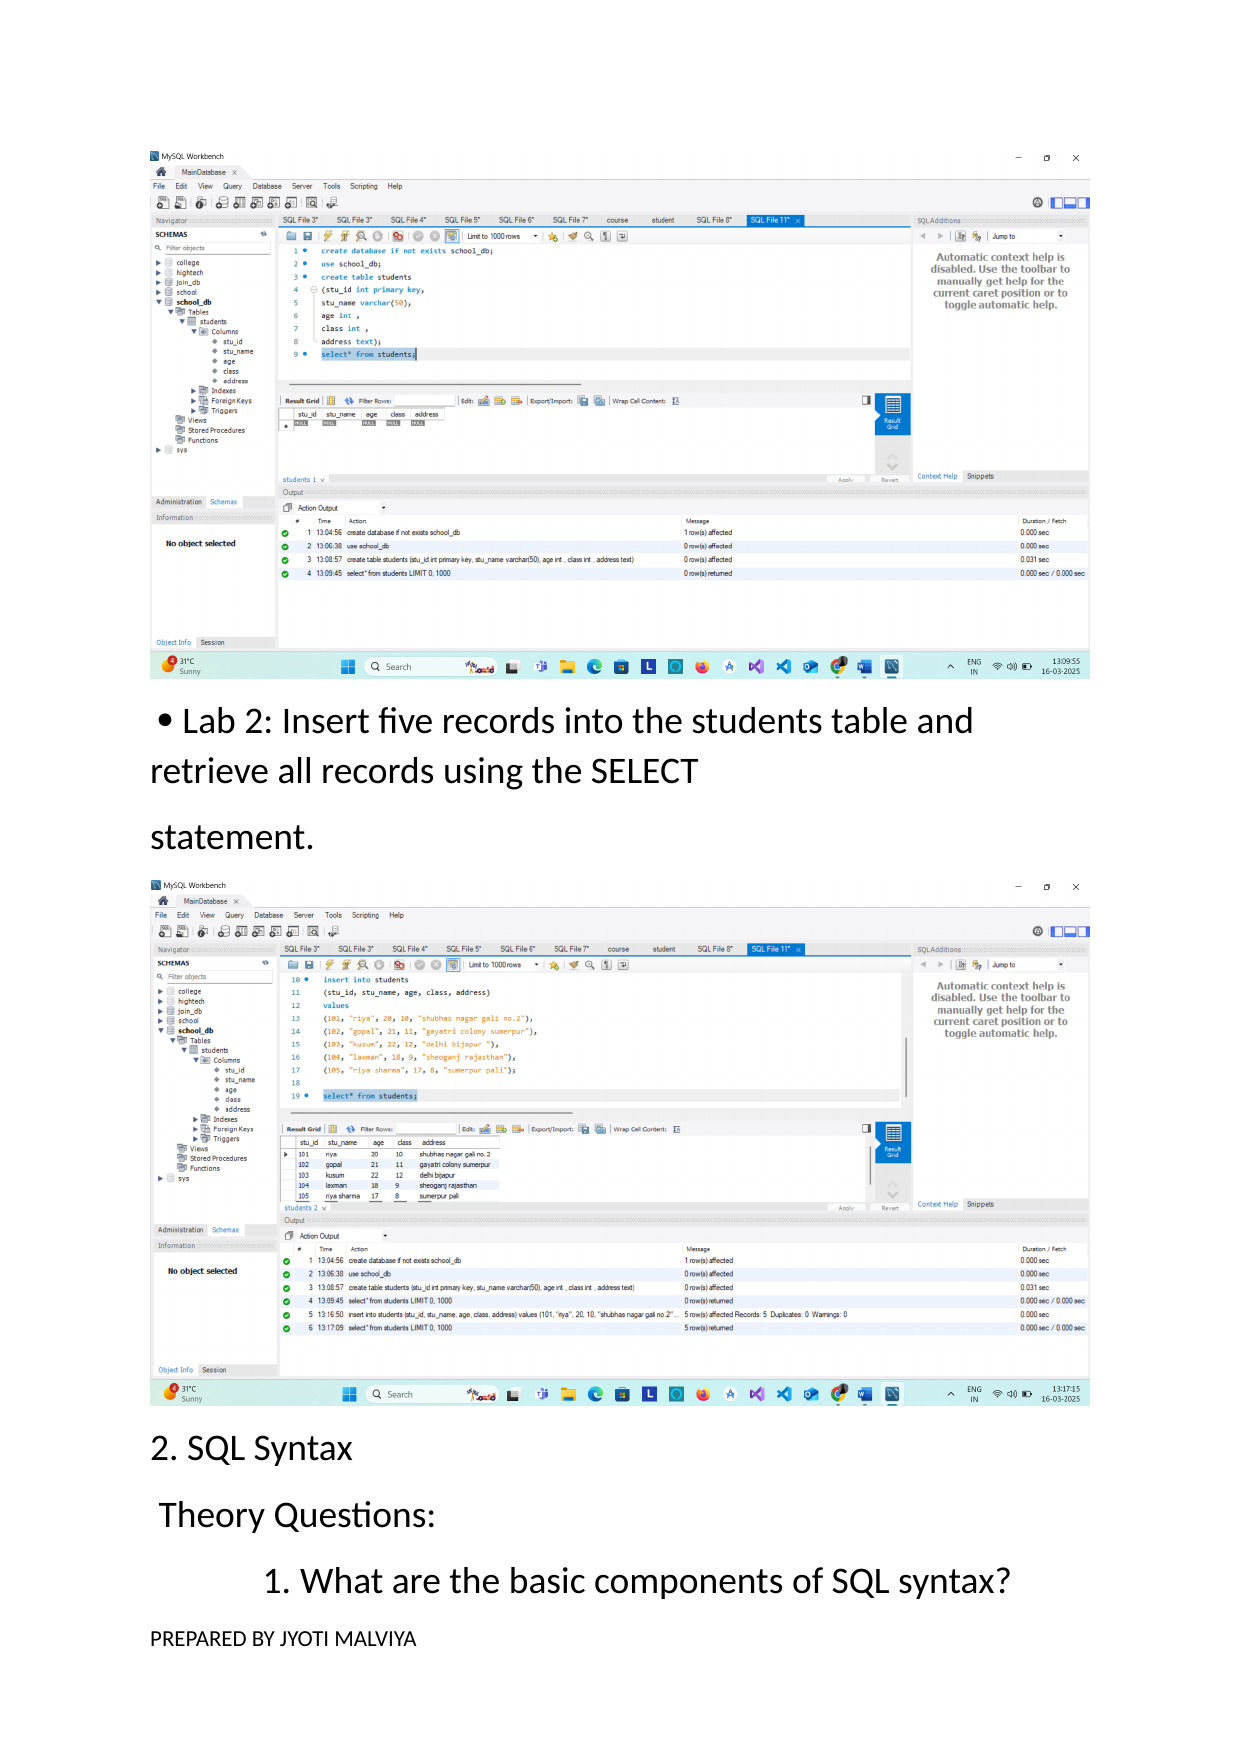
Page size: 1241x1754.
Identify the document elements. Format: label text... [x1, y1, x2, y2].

list What are the basic components of SQL syntax? [262, 1557, 1090, 1602]
text Lab 2: Insert five records into the students table and retrieve all records using the SELECT [150, 697, 1090, 792]
text Theory Questions: [150, 1491, 1090, 1536]
picture [150, 878, 1091, 1406]
text 2. SQL Syntax [150, 1424, 1090, 1470]
picture [150, 150, 1091, 679]
text statement. [150, 813, 1090, 858]
